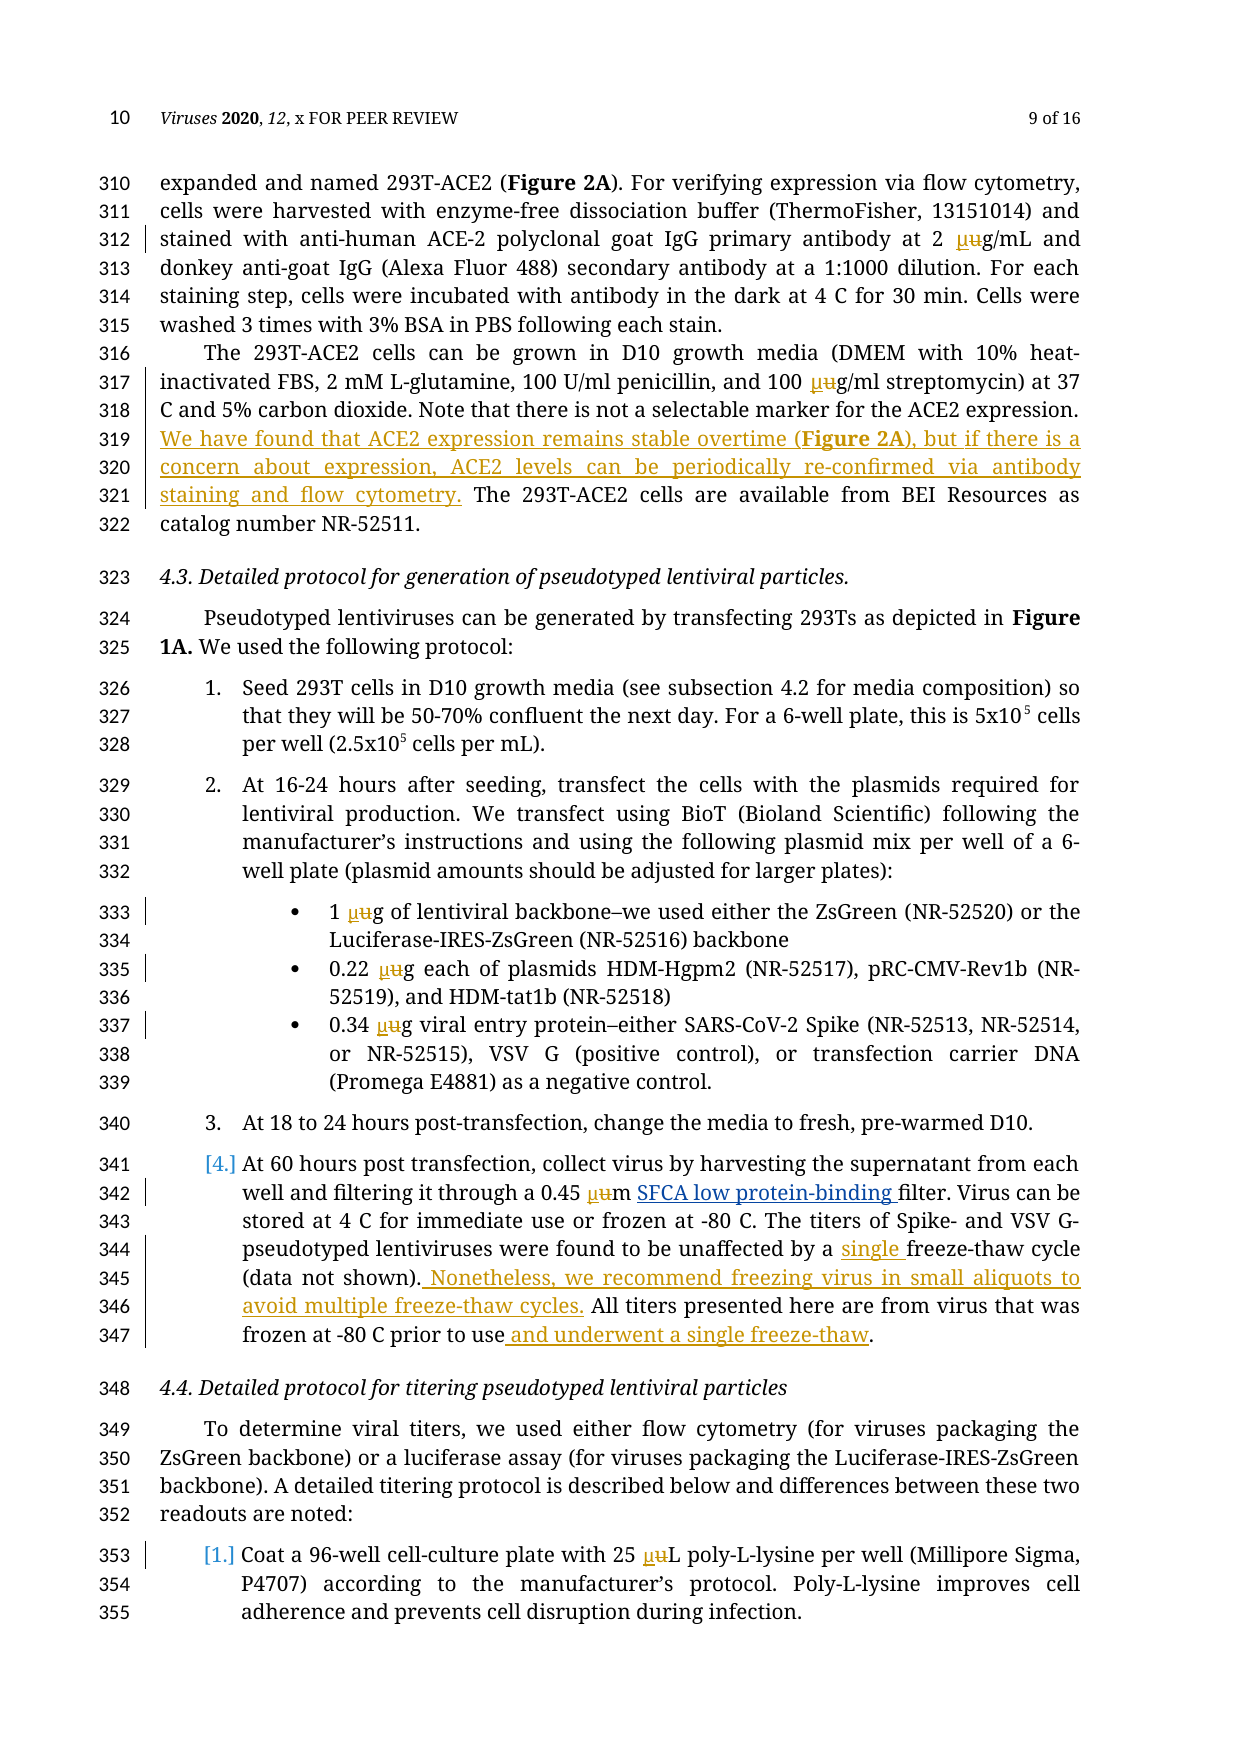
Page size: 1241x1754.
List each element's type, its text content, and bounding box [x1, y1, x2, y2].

text Pseudotyped lentiviruses can be generated by transfecting 293Ts as depicted in Figure 1A. We used the following protocol: [159, 603, 1081, 660]
list 0.34 g viral entry protein–either SARS-CoV-2 Spike (NR-52513, NR-52514, or NR-52515), VSV G (positive control), or transfection carrier DNA (Promega E4881) as a negative control. [291, 1011, 1081, 1096]
list 1 g of lentiviral backbone–we used either the ZsGreen (NR-52520) or the Luciferase-IRES-ZsGreen (NR-52516) backbone [291, 897, 1081, 954]
subtitle 4.3. Detailed protocol for generation of pseudotyped lentiviral particles. [159, 562, 1081, 591]
list Coat a 96-well cell-culture plate with 25 L poly-L-lysine per well (Millipore Sigma, P4707) according to the manufacturer’s protocol. Poly-L-lysine improves cell adherence and prevents cell disruption during infection. [203, 1541, 1081, 1626]
list 0.22 g each of plasmids HDM-Hgpm2 (NR-52517), pRC-CMV-Rev1b (NR-52519), and HDM-tat1b (NR-52518) [291, 954, 1081, 1011]
text The 293T-ACE2 cells can be grown in D10 growth media (DMEM with 10% heat-inactivated FBS, 2 mM L-glutamine, 100 U/ml penicillin, and 100 g/ml streptomycin) at 37 C and 5% carbon dioxide. Note that there is not a selectable marker for the ACE2 expression. The 293T-ACE2 cells are available from BEI Resources as catalog number NR-52511. [159, 338, 1081, 448]
list At 60 hours post transfection, collect virus by harvesting the supernatant from each well and filtering it through a 0.45 m filter. Virus can be stored at 4 C for immediate use or frozen at -80 C. The titers of Spike- and VSV G-pseudotyped lentiviruses were found to be unaffected by a freeze-thaw cycle (data not shown). All titers presented here are from virus that was frozen at -80 C prior to use. [204, 1149, 1081, 1348]
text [159, 168, 1081, 338]
text The 293T-ACE2 cells can be grown in D10 growth media (DMEM with 10% heat-inactivated FBS, 2 mM L-glutamine, 100 U/ml penicillin, and 100 g/ml streptomycin) at 37 C and 5% carbon dioxide. Note that there is not a selectable marker for the ACE2 expression. The 293T-ACE2 cells are available from BEI Resources as catalog number NR-52511. [159, 449, 1081, 476]
subtitle 4.4. Detailed protocol for titering pseudotyped lentiviral particles [159, 1373, 1081, 1402]
list At 18 to 24 hours post-transfection, change the media to fresh, pre-warmed D10. [204, 1108, 1081, 1137]
list Seed 293T cells in D10 growth media (see subsection 4.2 for media composition) so that they will be 50-70% confluent the next day. For a 6-well plate, this is 5x105 cells per well (2.5x105 cells per mL). [204, 673, 1081, 758]
text To determine viral titers, we used either flow cytometry (for viruses packaging the ZsGreen backbone) or a luciferase assay (for viruses packaging the Luciferase-IRES-ZsGreen backbone). A detailed titering protocol is described below and differences between these two readouts are noted: [159, 1414, 1081, 1528]
list At 16-24 hours after seeding, transfect the cells with the plasmids required for lentiviral production. We transfect using BioT (Bioland Scientific) following the manufacturer’s instructions and using the following plasmid mix per well of a 6-well plate (plasmid amounts should be adjusted for larger plates): [204, 771, 1081, 884]
text The 293T-ACE2 cells can be grown in D10 growth media (DMEM with 10% heat-inactivated FBS, 2 mM L-glutamine, 100 U/ml penicillin, and 100 g/ml streptomycin) at 37 C and 5% carbon dioxide. Note that there is not a selectable marker for the ACE2 expression. The 293T-ACE2 cells are available from BEI Resources as catalog number NR-52511. [159, 477, 1081, 537]
